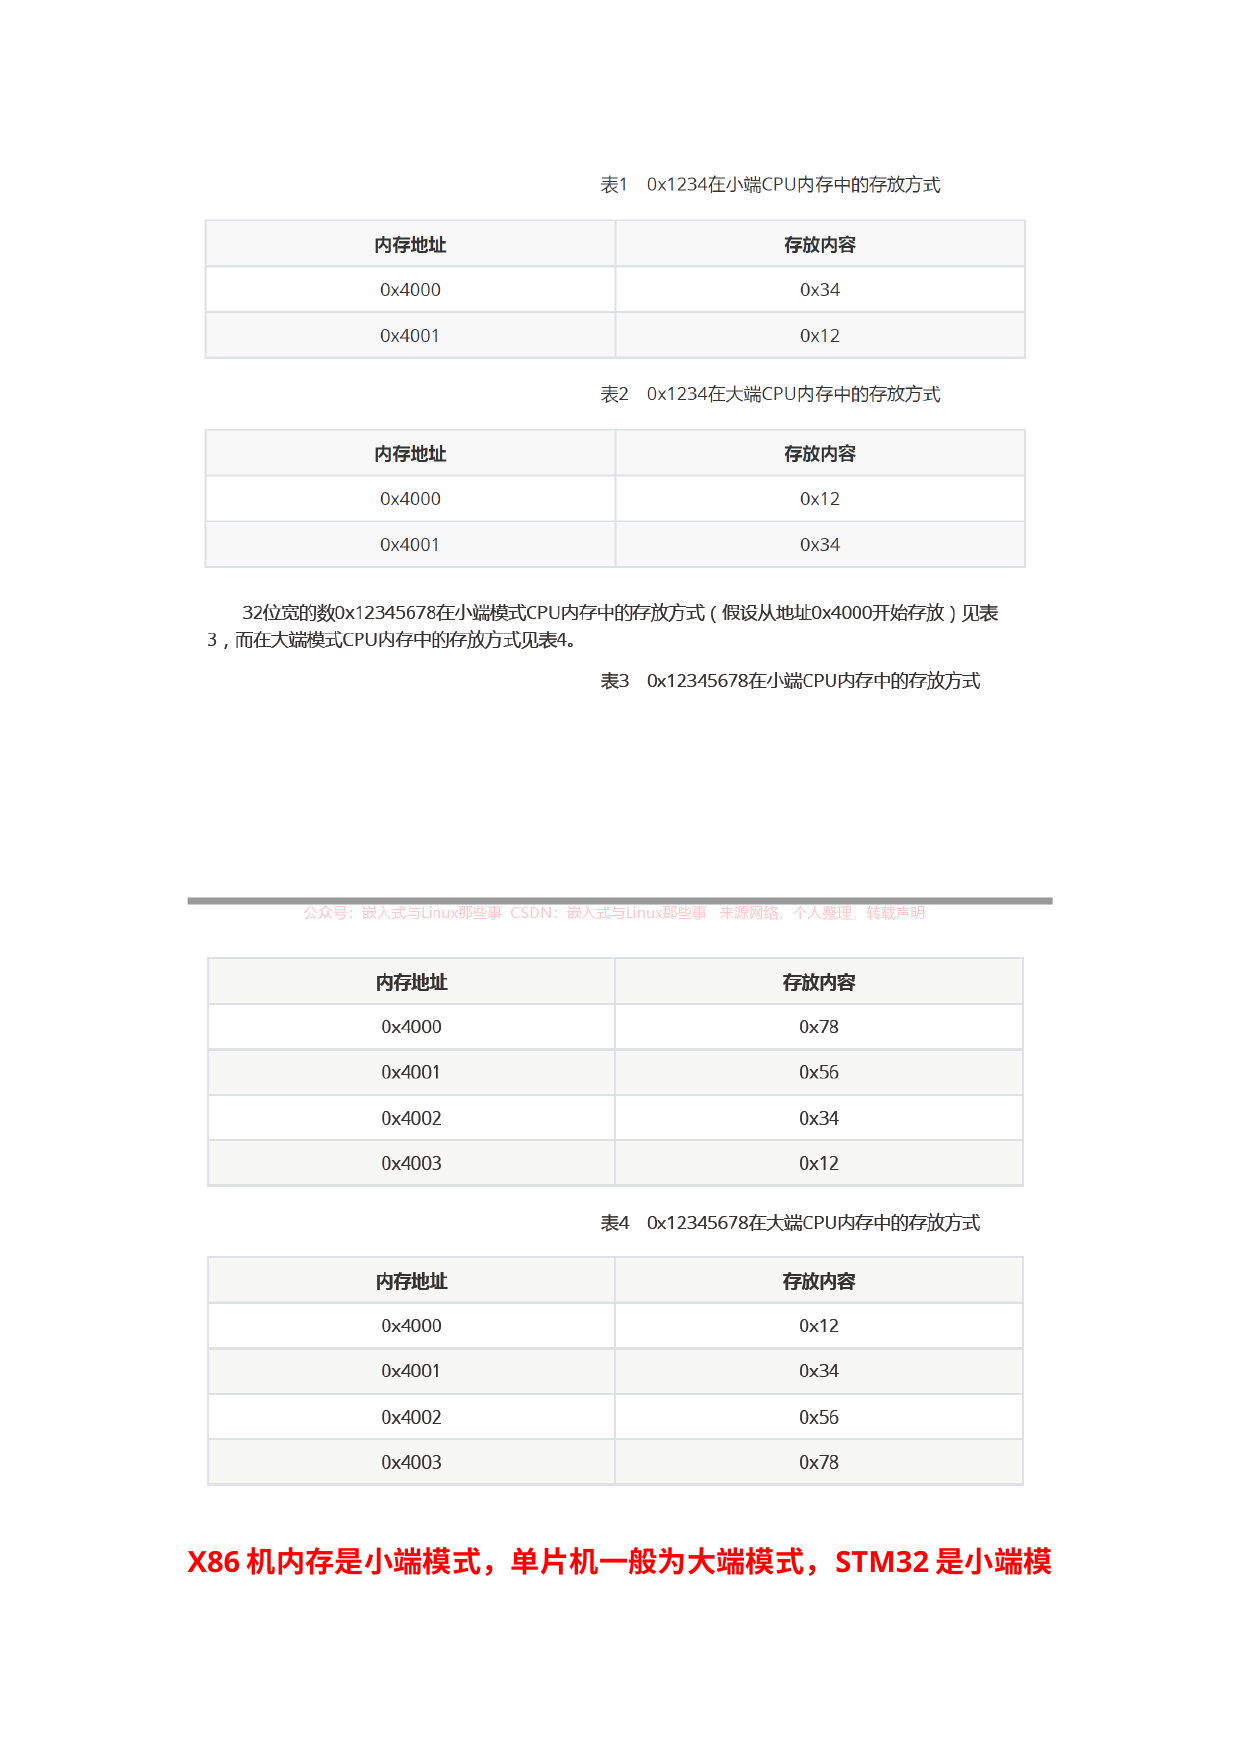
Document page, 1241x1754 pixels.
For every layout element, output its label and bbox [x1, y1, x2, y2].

text [187, 1527, 1053, 1592]
picture [187, 584, 1053, 1499]
picture [187, 162, 1053, 580]
